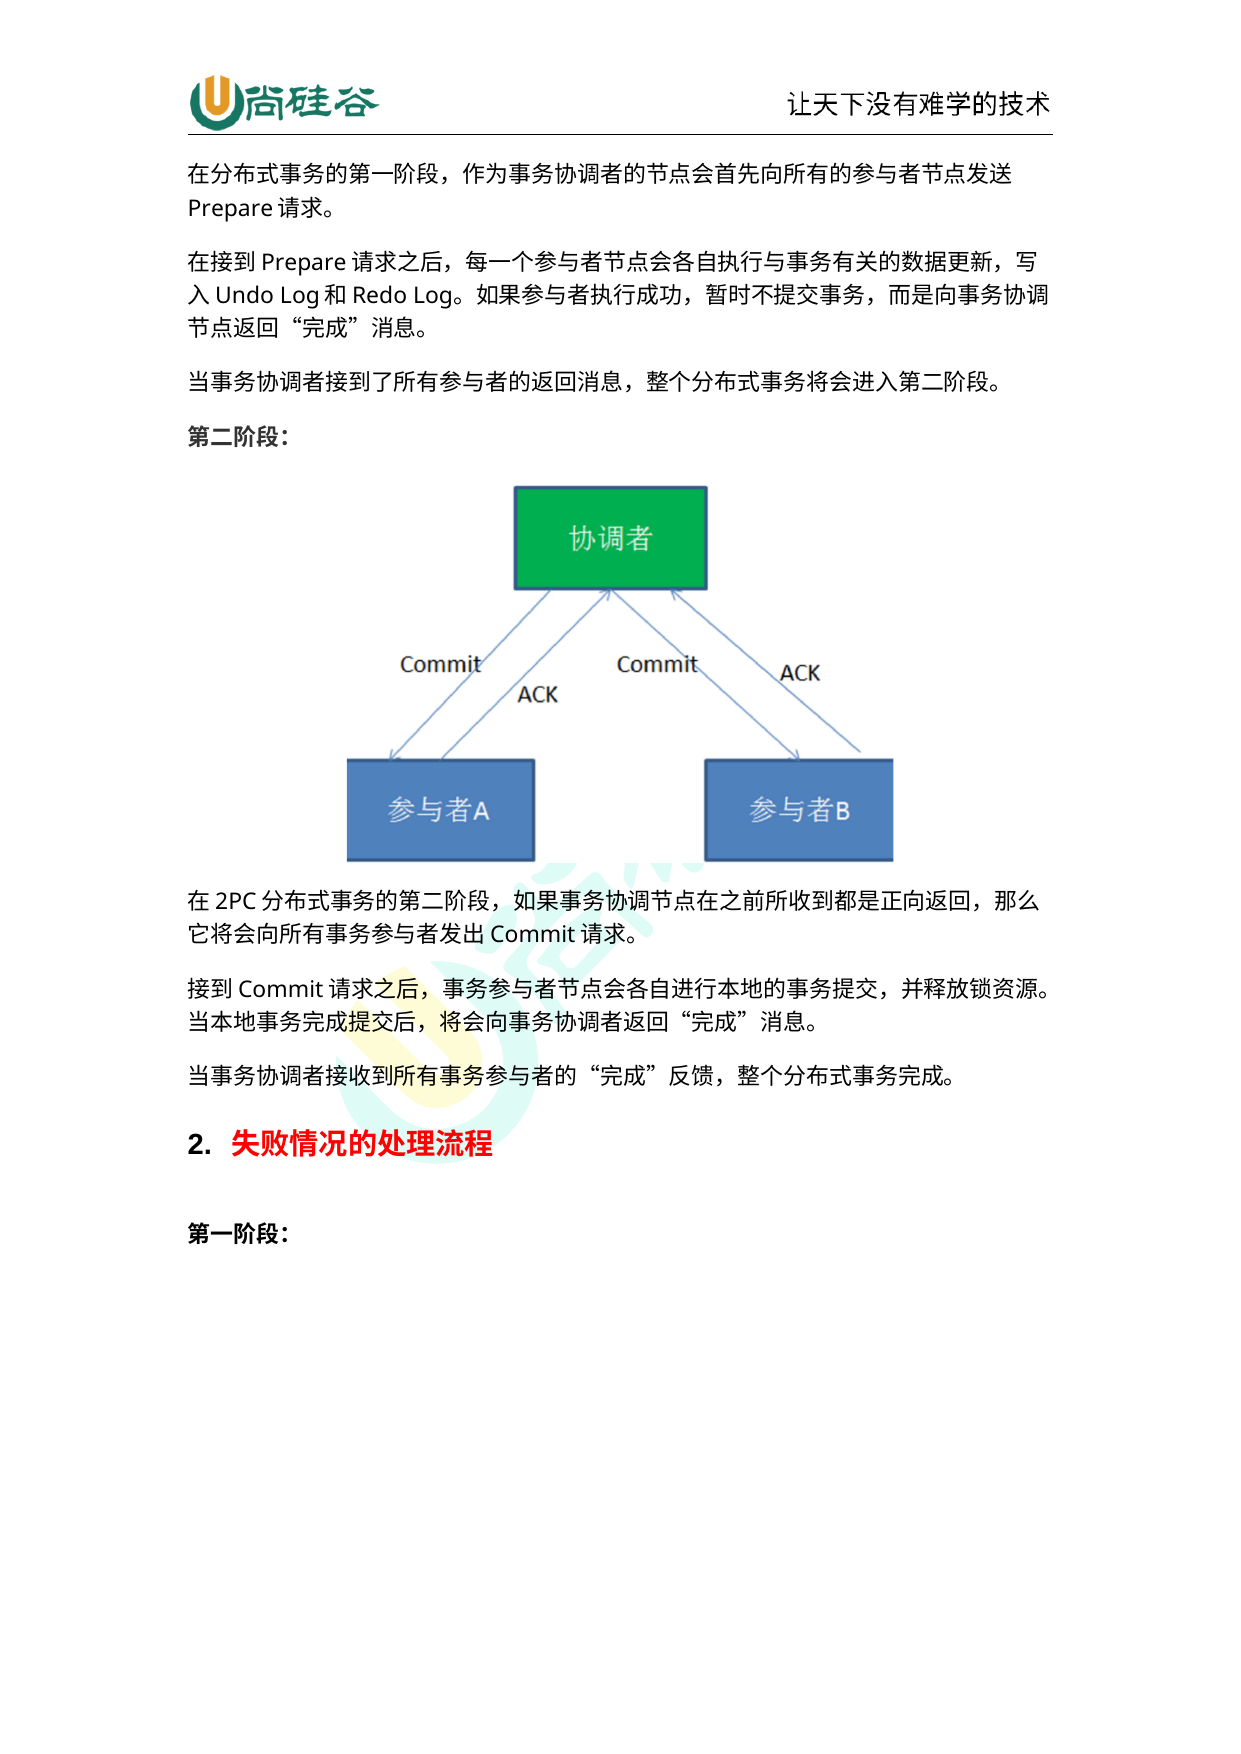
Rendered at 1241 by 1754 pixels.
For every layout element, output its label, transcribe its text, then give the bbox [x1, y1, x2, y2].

text 当事务协调者接收到所有事务参与者的“完成”反馈，整个分布式事务完成。 [187, 1058, 1053, 1091]
picture [187, 73, 1053, 132]
text 第一阶段： [187, 1216, 1053, 1249]
subtitle 失败情况的处理流程 [187, 1120, 1053, 1163]
text 在分布式事务的第一阶段，作为事务协调者的节点会首先向所有的参与者节点发送Prepare请求。 [187, 156, 1053, 223]
picture [346, 476, 894, 863]
text 当事务协调者接到了所有参与者的返回消息，整个分布式事务将会进入第二阶段。 [187, 364, 1053, 397]
text 接到Commit请求之后，事务参与者节点会各自进行本地的事务提交，并释放锁资源。当本地事务完成提交后，将会向事务协调者返回“完成”消息。 [187, 971, 1053, 1037]
text 第二阶段： [187, 418, 1053, 452]
text 在2PC分布式事务的第二阶段，如果事务协调节点在之前所收到都是正向返回，那么它将会向所有事务参与者发出Commit请求。 [187, 883, 1053, 950]
text 在接到Prepare请求之后，每一个参与者节点会各自执行与事务有关的数据更新，写入Undo Log和Redo Log。如果参与者执行成功，暂时不提交事务，而是向事务协调节点返回“完成”消息。 [187, 243, 1053, 343]
